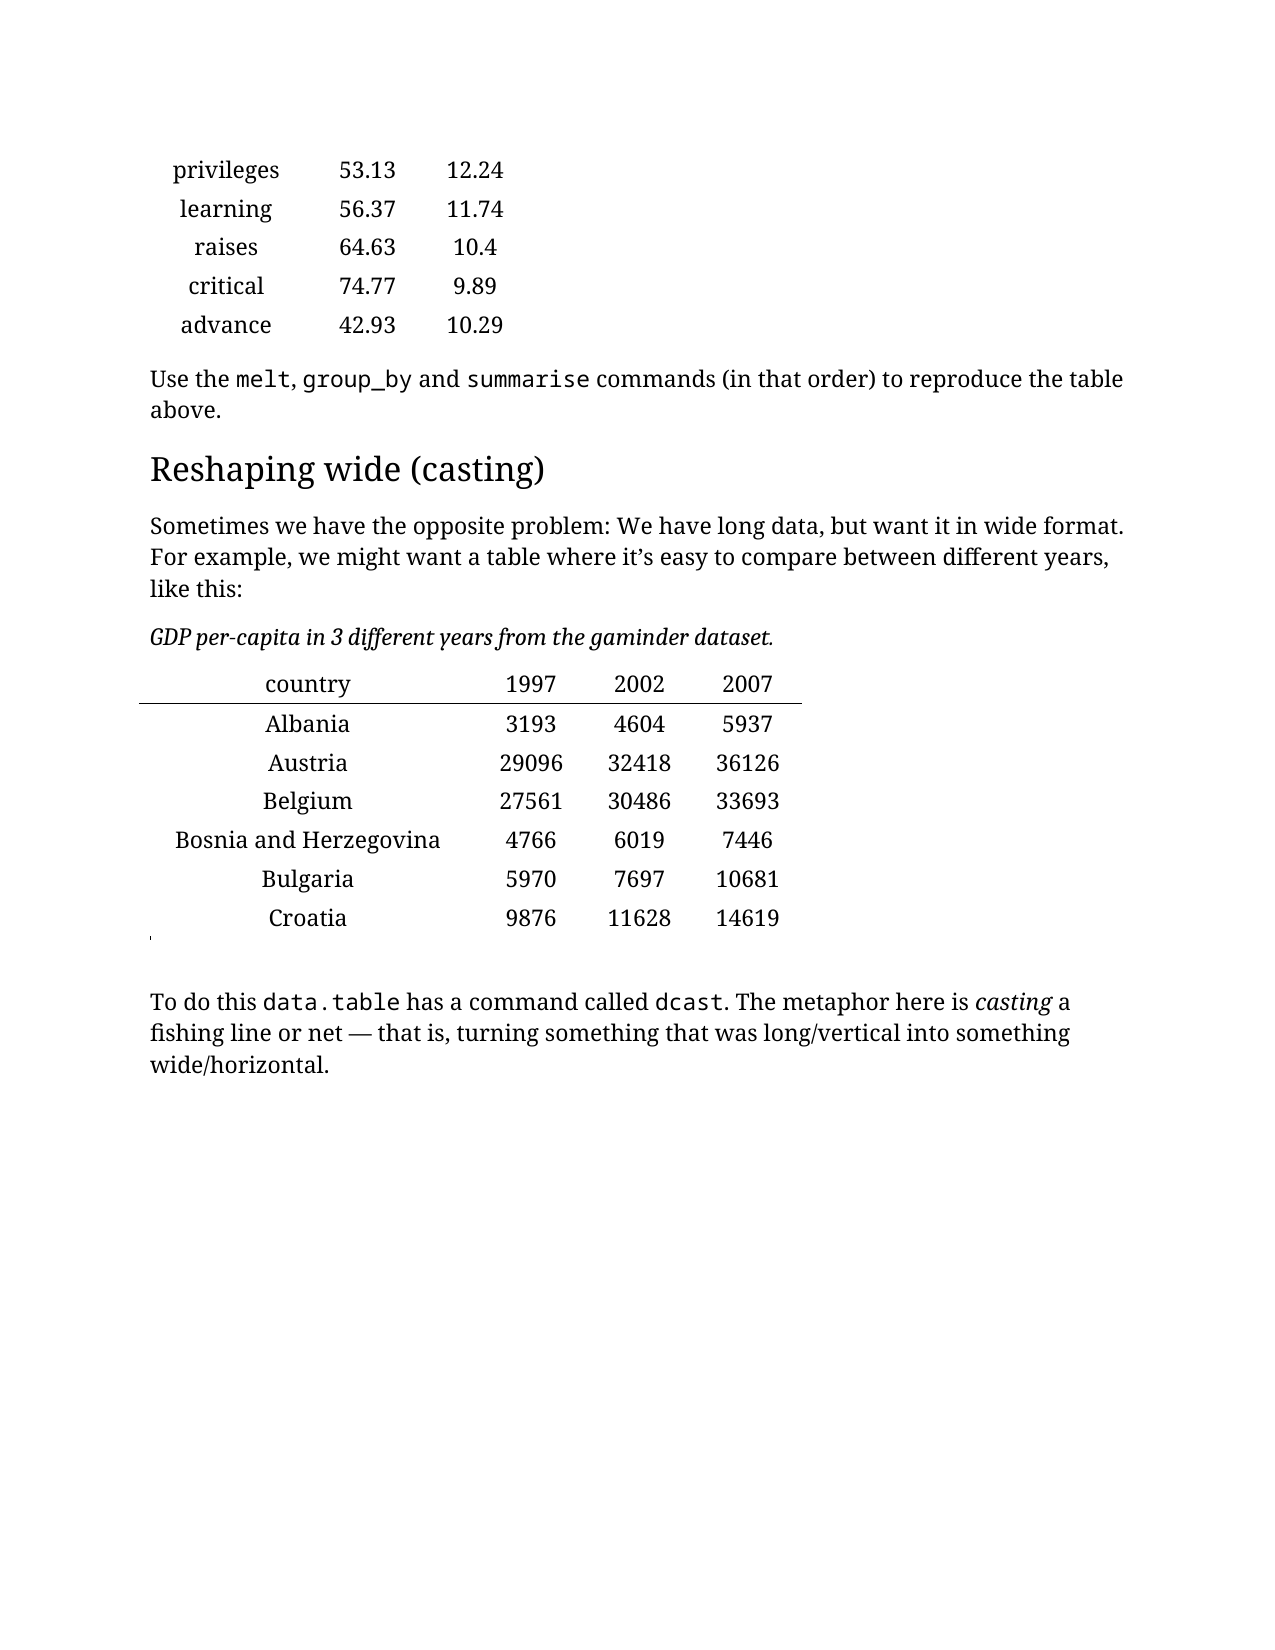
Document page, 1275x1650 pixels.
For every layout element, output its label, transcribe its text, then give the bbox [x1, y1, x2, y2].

table_cell 6019 [585, 820, 693, 859]
table_cell 14619 [693, 898, 802, 937]
table_cell advance [139, 305, 313, 344]
table_cell 30486 [585, 782, 693, 820]
table_cell 12.24 [421, 150, 529, 189]
table_cell 53.13 [314, 150, 421, 189]
table_cell 5970 [477, 859, 585, 898]
table_cell Austria [139, 743, 477, 782]
table_cell 4604 [585, 704, 693, 743]
table_cell Bosnia and Herzegovina [139, 820, 477, 859]
table_cell 10681 [693, 859, 802, 898]
table_cell 5937 [693, 704, 802, 743]
table_cell Bulgaria [139, 859, 477, 898]
table_cell 9.89 [421, 266, 529, 305]
table_cell 42.93 [314, 305, 421, 344]
table_cell 10.4 [421, 228, 529, 266]
text GDP per-capita in 3 different years from the gaminder dataset. [150, 622, 1125, 651]
text Sometimes we have the opposite problem: We have long data, but want it in wide format. For example, we might want a table where it’s easy to compare between different years, like this: [150, 510, 1125, 604]
table_cell 3193 [477, 704, 585, 743]
table_cell 7697 [585, 859, 693, 898]
table_cell privileges [139, 150, 313, 189]
table_cell 32418 [585, 743, 693, 782]
table_cell 11628 [585, 898, 693, 937]
table_cell 11.74 [421, 189, 529, 227]
table_cell 9876 [477, 898, 585, 937]
table_header country [139, 664, 477, 702]
table_cell 27561 [477, 782, 585, 820]
table_header 1997 [477, 664, 585, 702]
table_cell 7446 [693, 820, 802, 859]
table_cell 64.63 [314, 228, 421, 266]
subtitle Reshaping wide (casting) [150, 446, 1125, 491]
table_header 2007 [693, 664, 802, 702]
table_cell Croatia [139, 898, 477, 937]
text To do this data.table has a command called dcast. The metaphor here is casting a fishing line or net — that is, turning something that was long/vertical into something wide/horizontal. [150, 986, 1125, 1080]
table_cell 10.29 [421, 305, 529, 344]
table_cell 56.37 [314, 189, 421, 227]
text Use the melt, group_by and summarise commands (in that order) to reproduce the table above. [150, 362, 1125, 425]
table_cell critical [139, 266, 313, 305]
table_cell 74.77 [314, 266, 421, 305]
table_cell raises [139, 228, 313, 266]
table_header 2002 [585, 664, 693, 702]
table_cell 36126 [693, 743, 802, 782]
table_cell Belgium [139, 782, 477, 820]
table_cell 33693 [693, 782, 802, 820]
table_cell 29096 [477, 743, 585, 782]
table_cell learning [139, 189, 313, 227]
table_cell Albania [139, 704, 477, 743]
table_cell 4766 [477, 820, 585, 859]
